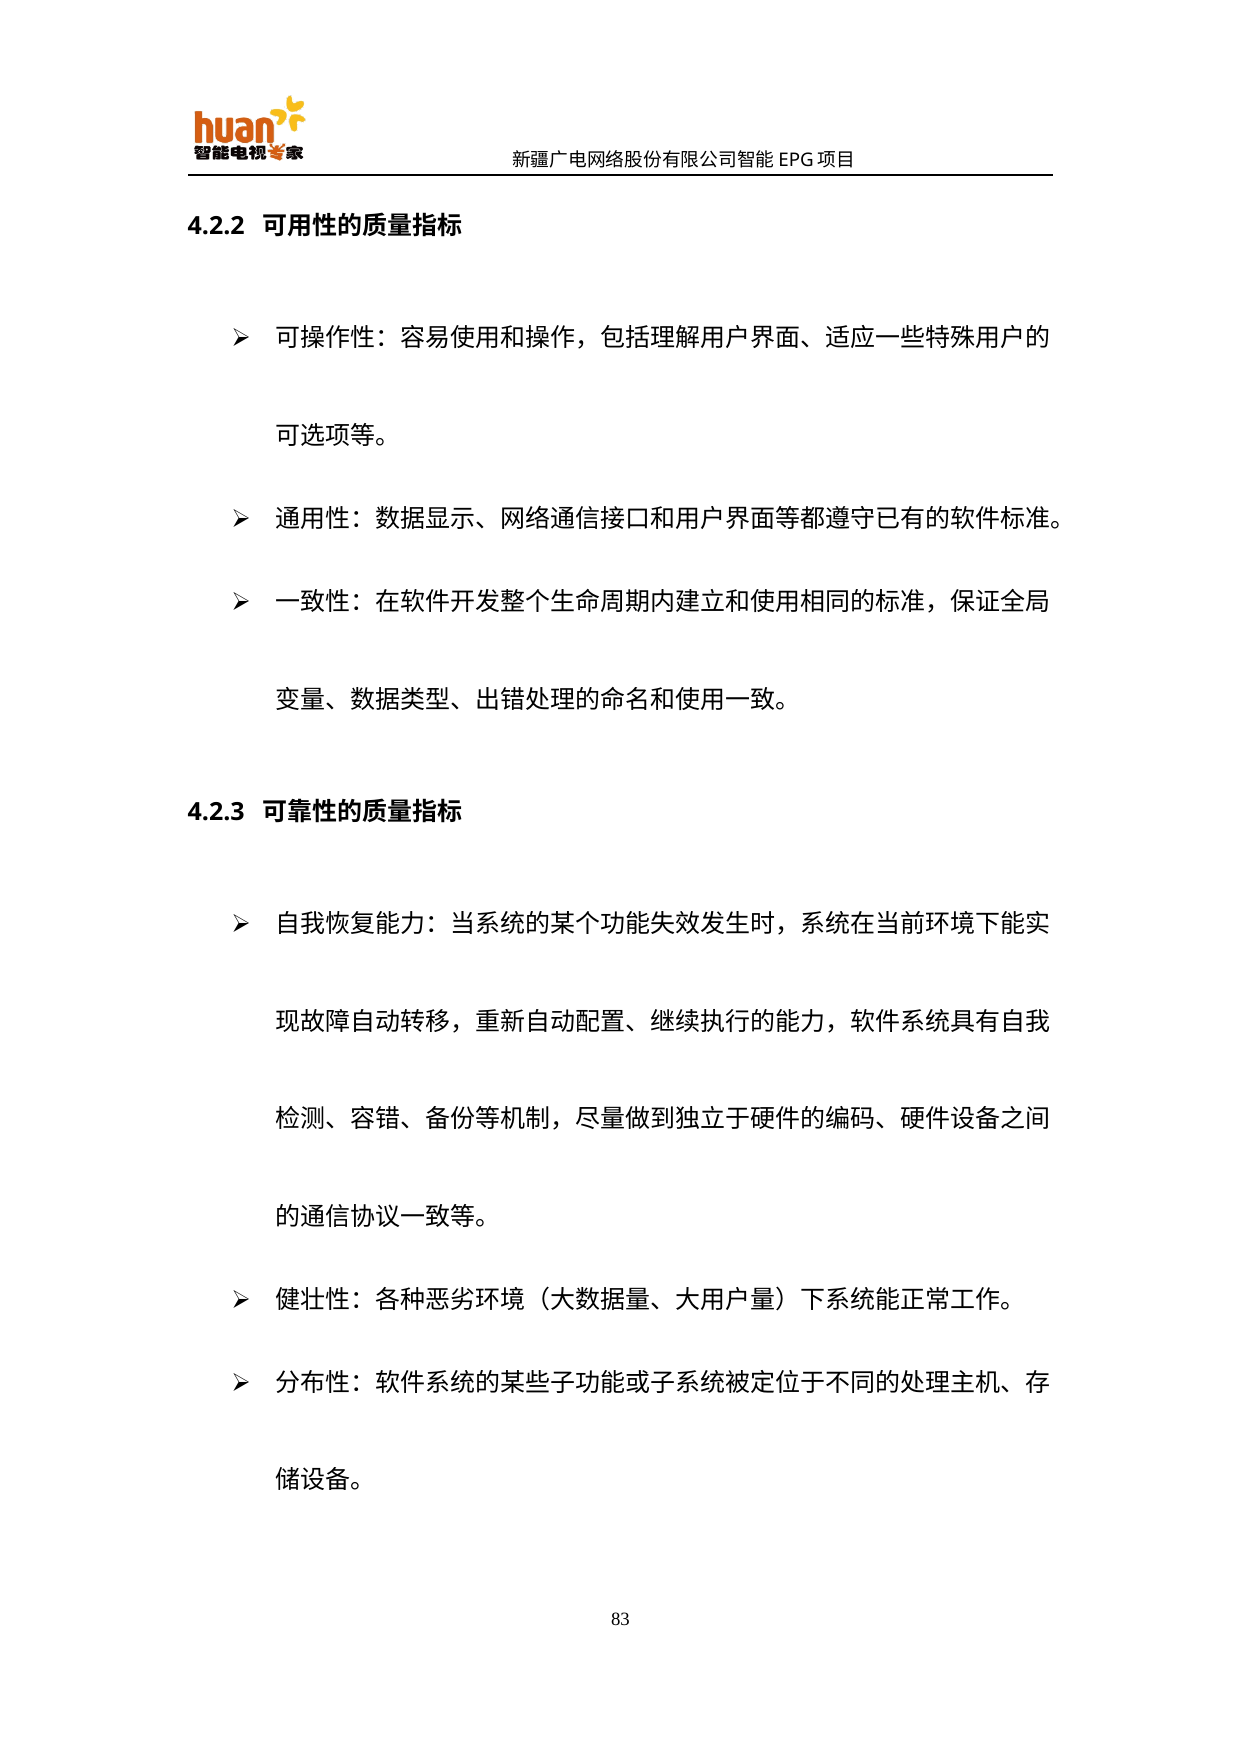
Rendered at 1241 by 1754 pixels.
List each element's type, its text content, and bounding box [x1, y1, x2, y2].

list 一致性：在软件开发整个生命周期内建立和使用相同的标准，保证全局变量、数据类型、出错处理的命名和使用一致。 [231, 567, 1053, 730]
list 分布性：软件系统的某些子功能或子系统被定位于不同的处理主机、存储设备。 [231, 1348, 1053, 1511]
list 健壮性：各种恶劣环境（大数据量、大用户量）下系统能正常工作。 [231, 1265, 1053, 1330]
list 自我恢复能力：当系统的某个功能失效发生时，系统在当前环境下能实现故障自动转移，重新自动配置、继续执行的能力，软件系统具有自我检测、容错、备份等机制，尽量做到独立于硬件的编码、硬件设备之间的通信协议一致等。 [231, 889, 1053, 1247]
list 可操作性：容易使用和操作，包括理解用户界面、适应一些特殊用户的可选项等。 [231, 303, 1053, 466]
picture [187, 88, 313, 167]
subtitle 可用性的质量指标 [187, 191, 1053, 256]
list 通用性：数据显示、网络通信接口和用户界面等都遵守已有的软件标准。 [231, 484, 1053, 549]
subtitle 可靠性的质量指标 [187, 777, 1053, 842]
